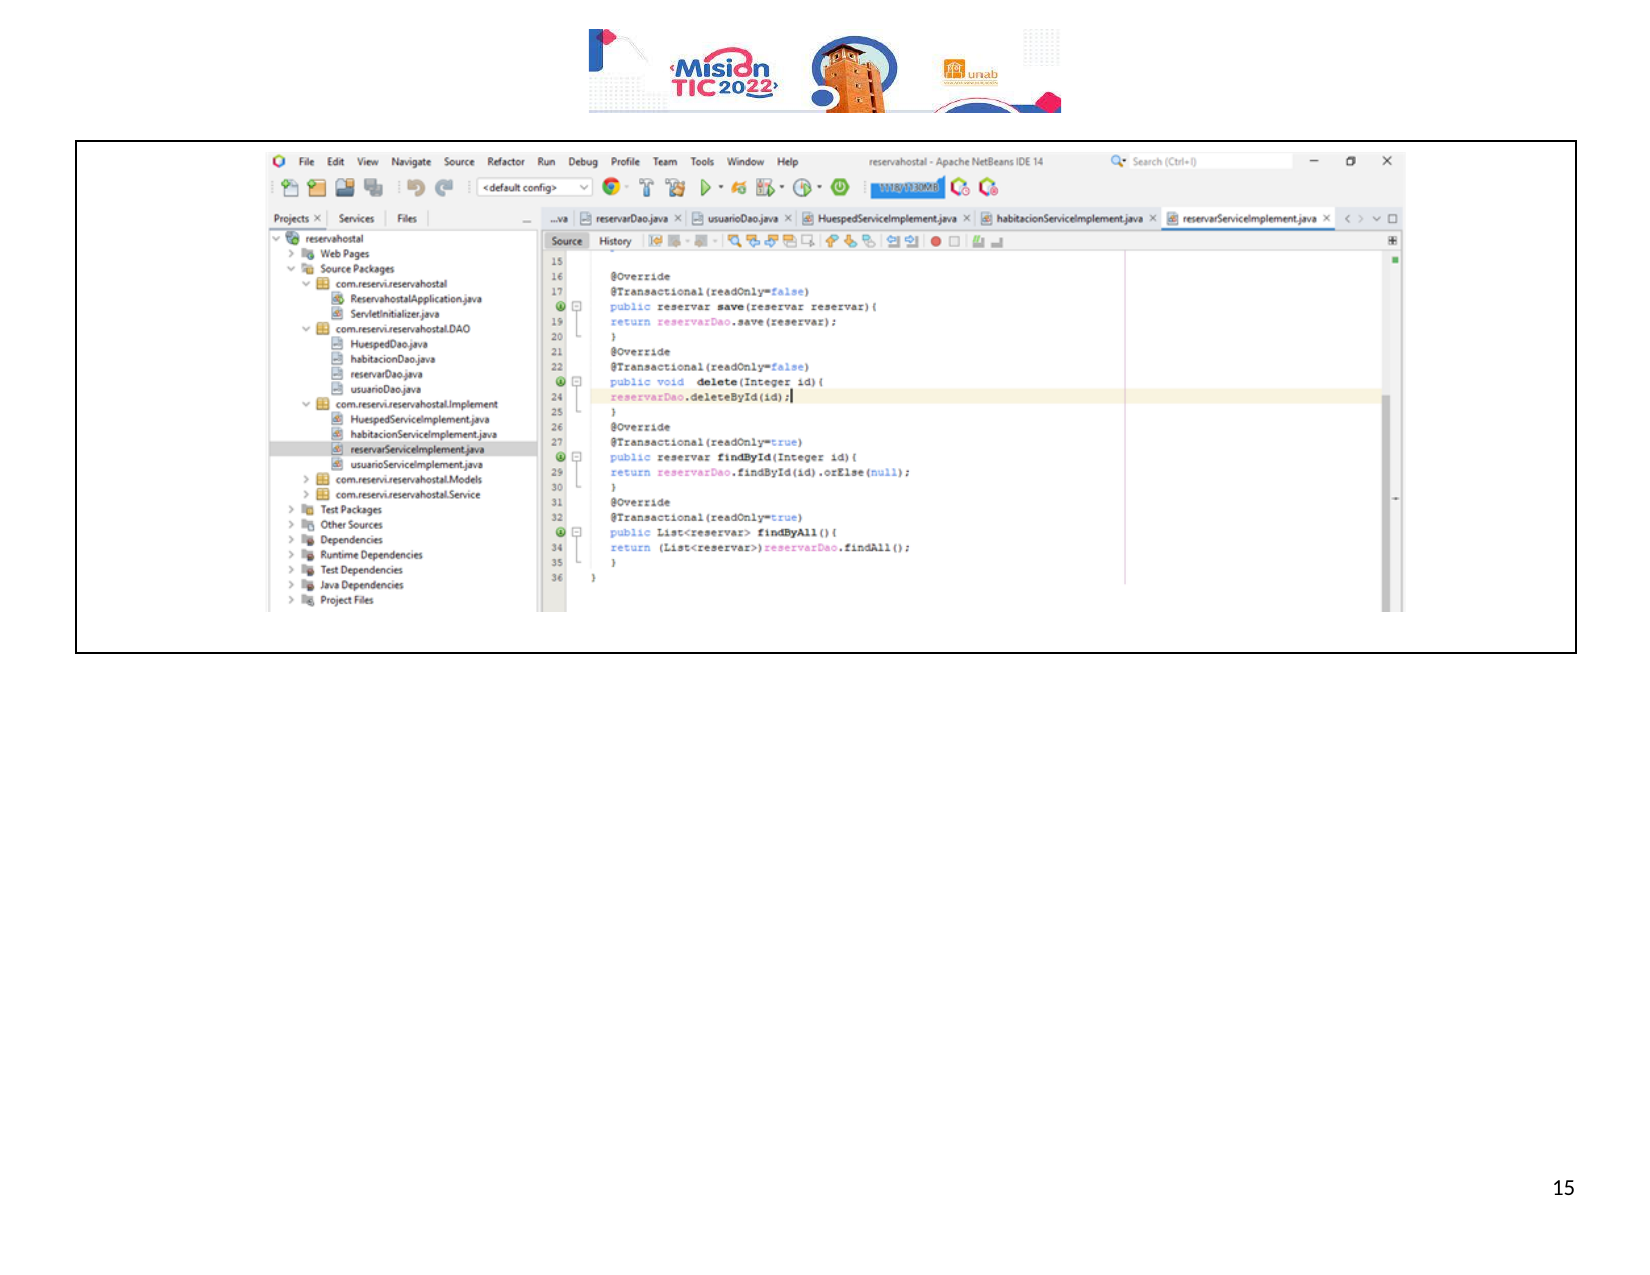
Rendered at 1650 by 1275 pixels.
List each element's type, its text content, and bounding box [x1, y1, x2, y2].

table_cell Implement: Models: Services: [77, 142, 1575, 652]
picture [246, 152, 1406, 612]
picture [588, 29, 1062, 113]
